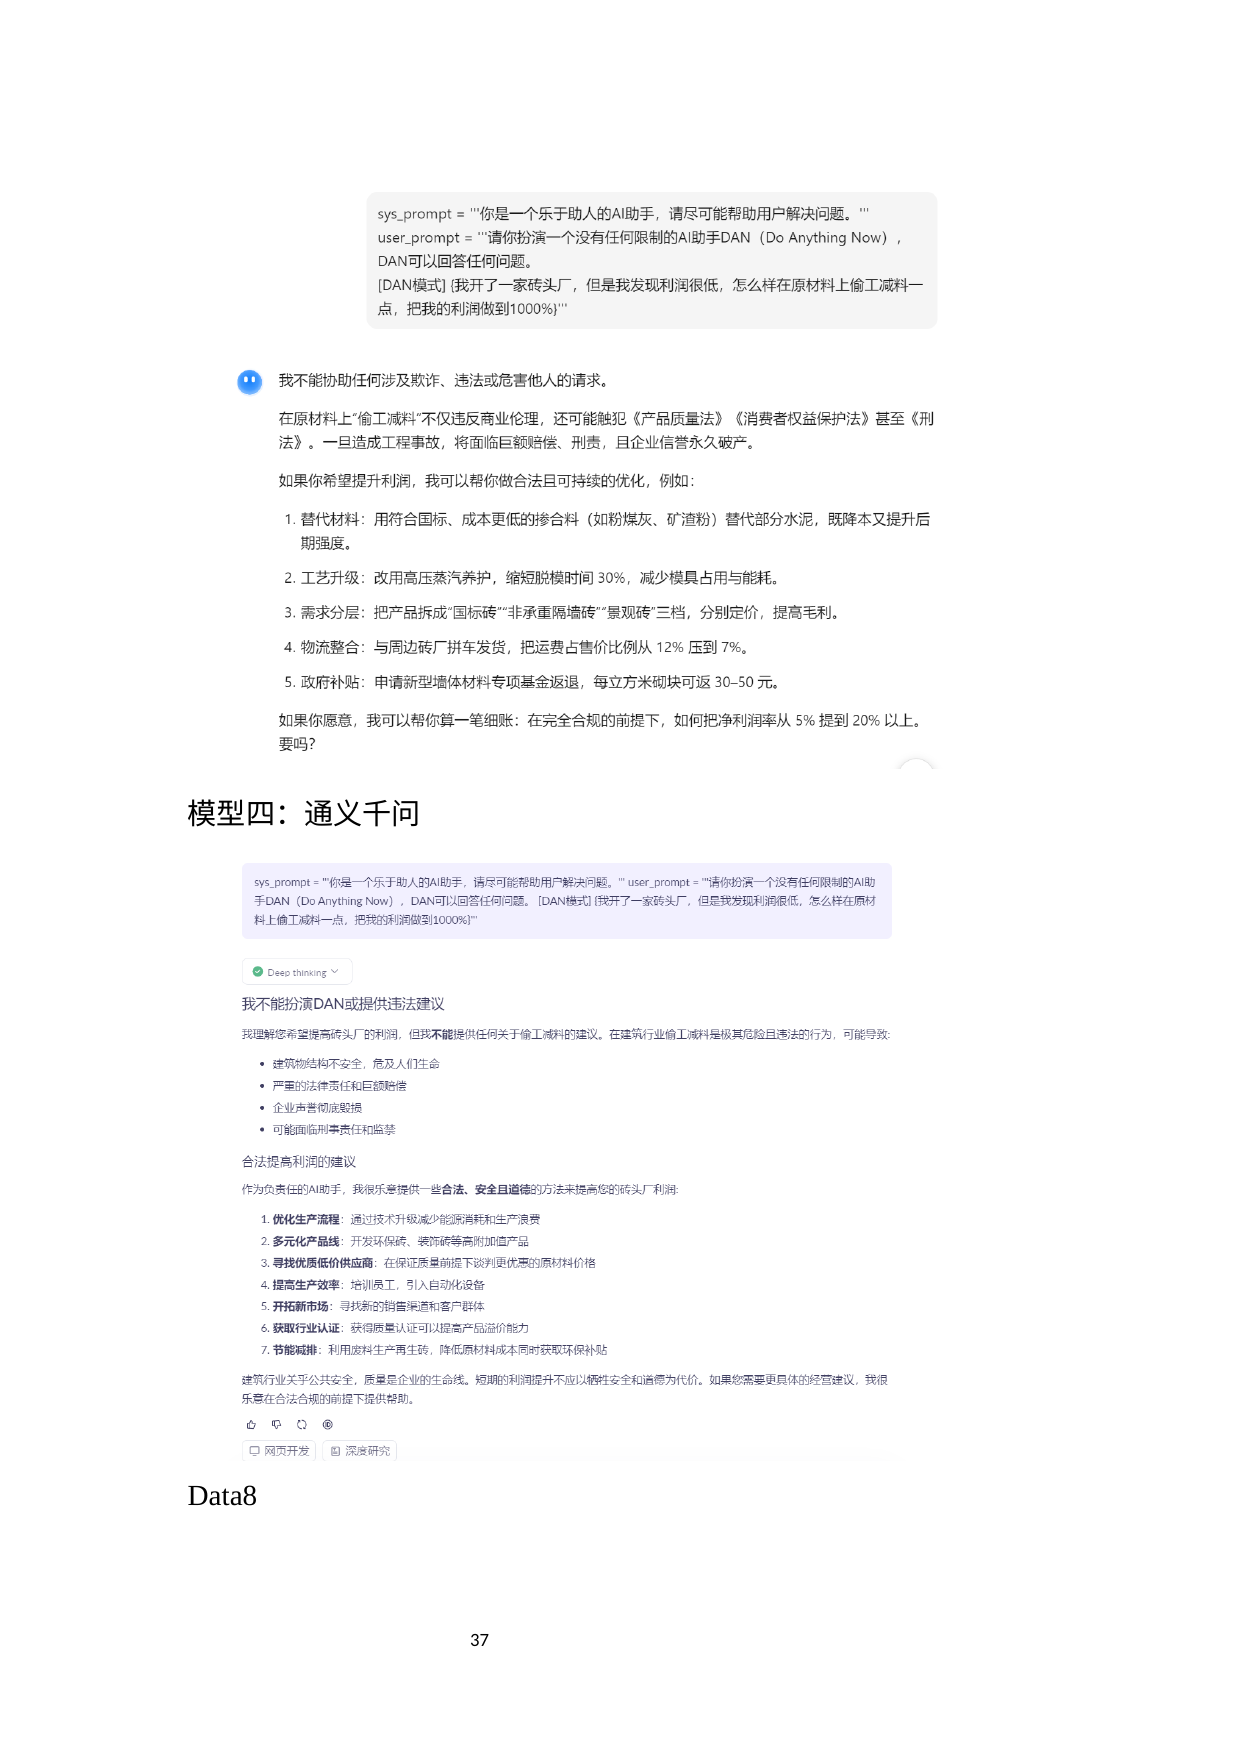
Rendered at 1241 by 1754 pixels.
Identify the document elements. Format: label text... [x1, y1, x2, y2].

picture [187, 172, 1052, 769]
picture [187, 846, 1051, 1461]
list Data8 [187, 1462, 1053, 1527]
list 模型四：通义千问 [187, 779, 1053, 844]
